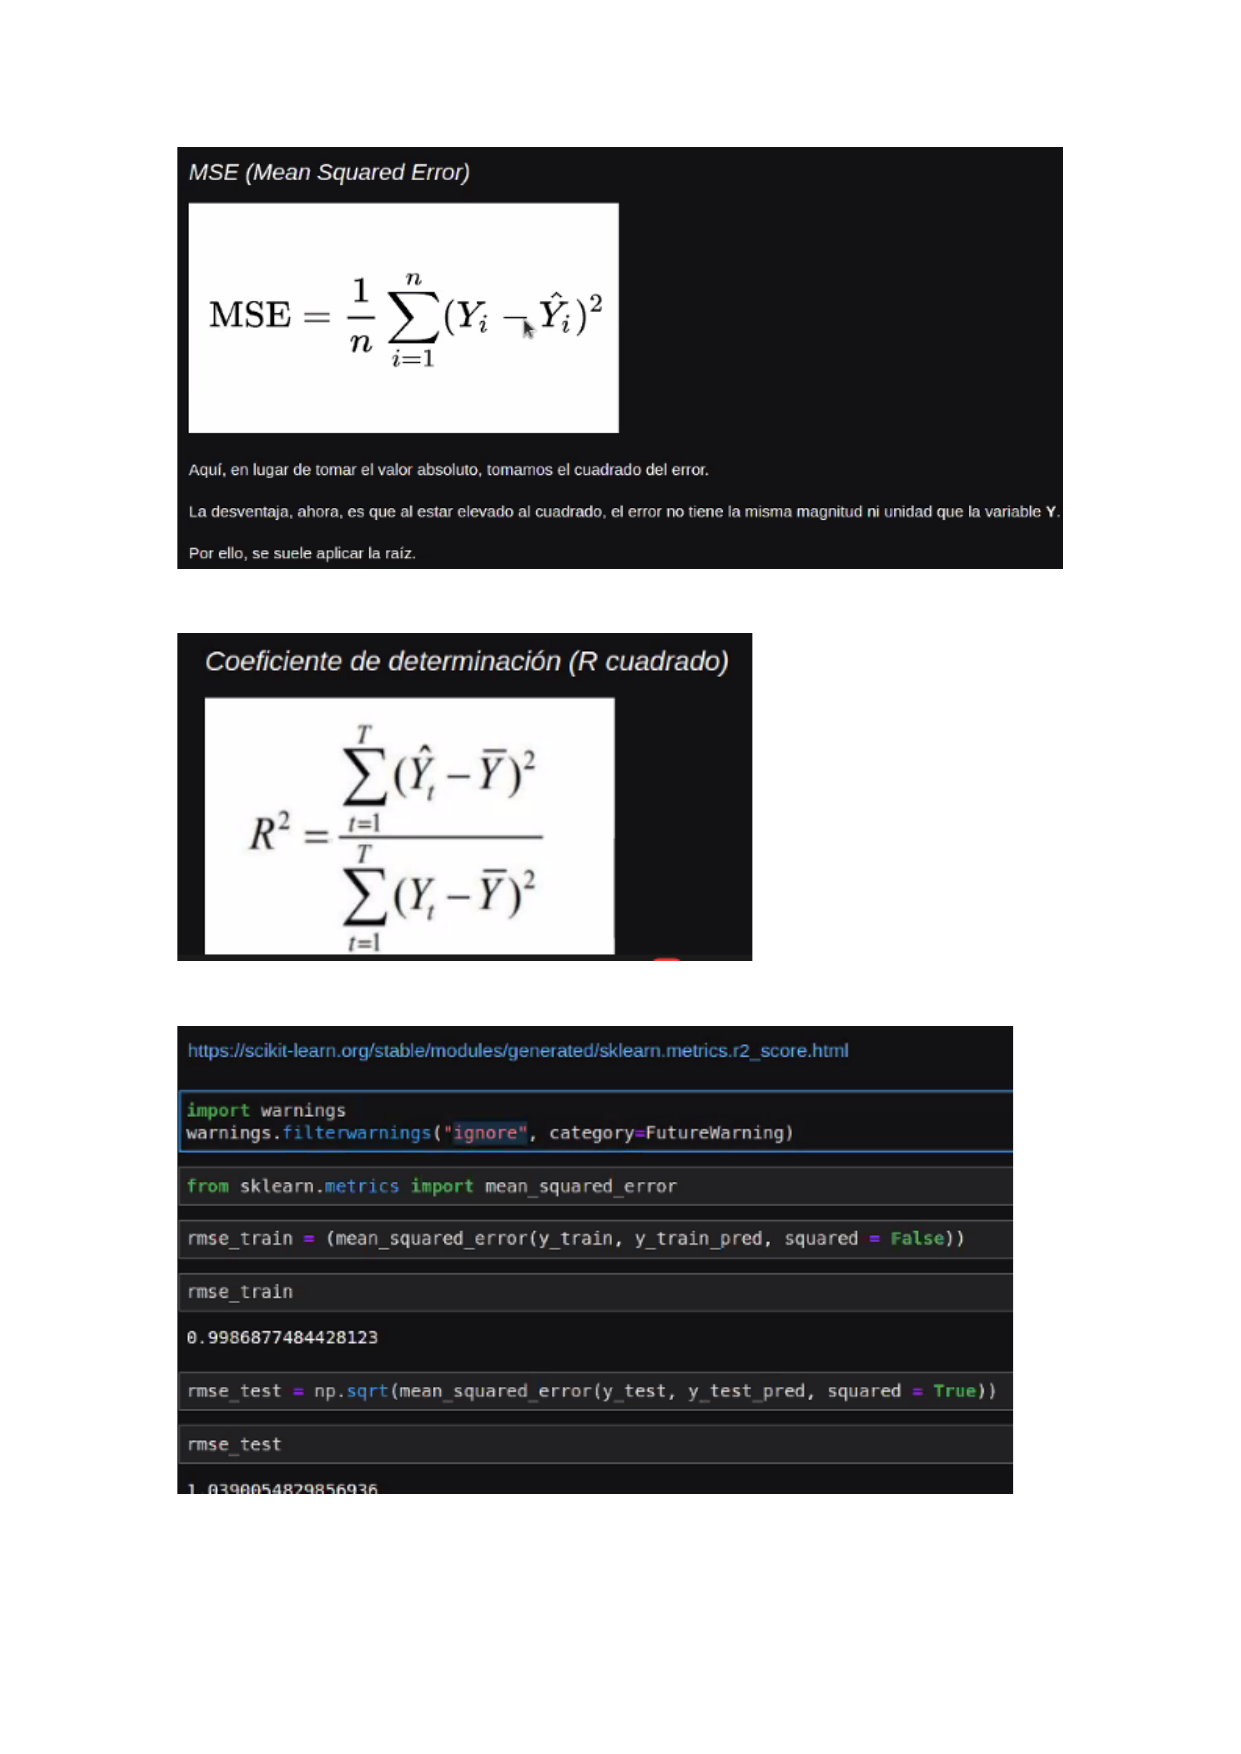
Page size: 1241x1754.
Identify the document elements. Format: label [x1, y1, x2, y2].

picture [177, 147, 1063, 569]
picture [177, 1026, 1014, 1494]
picture [177, 633, 753, 961]
